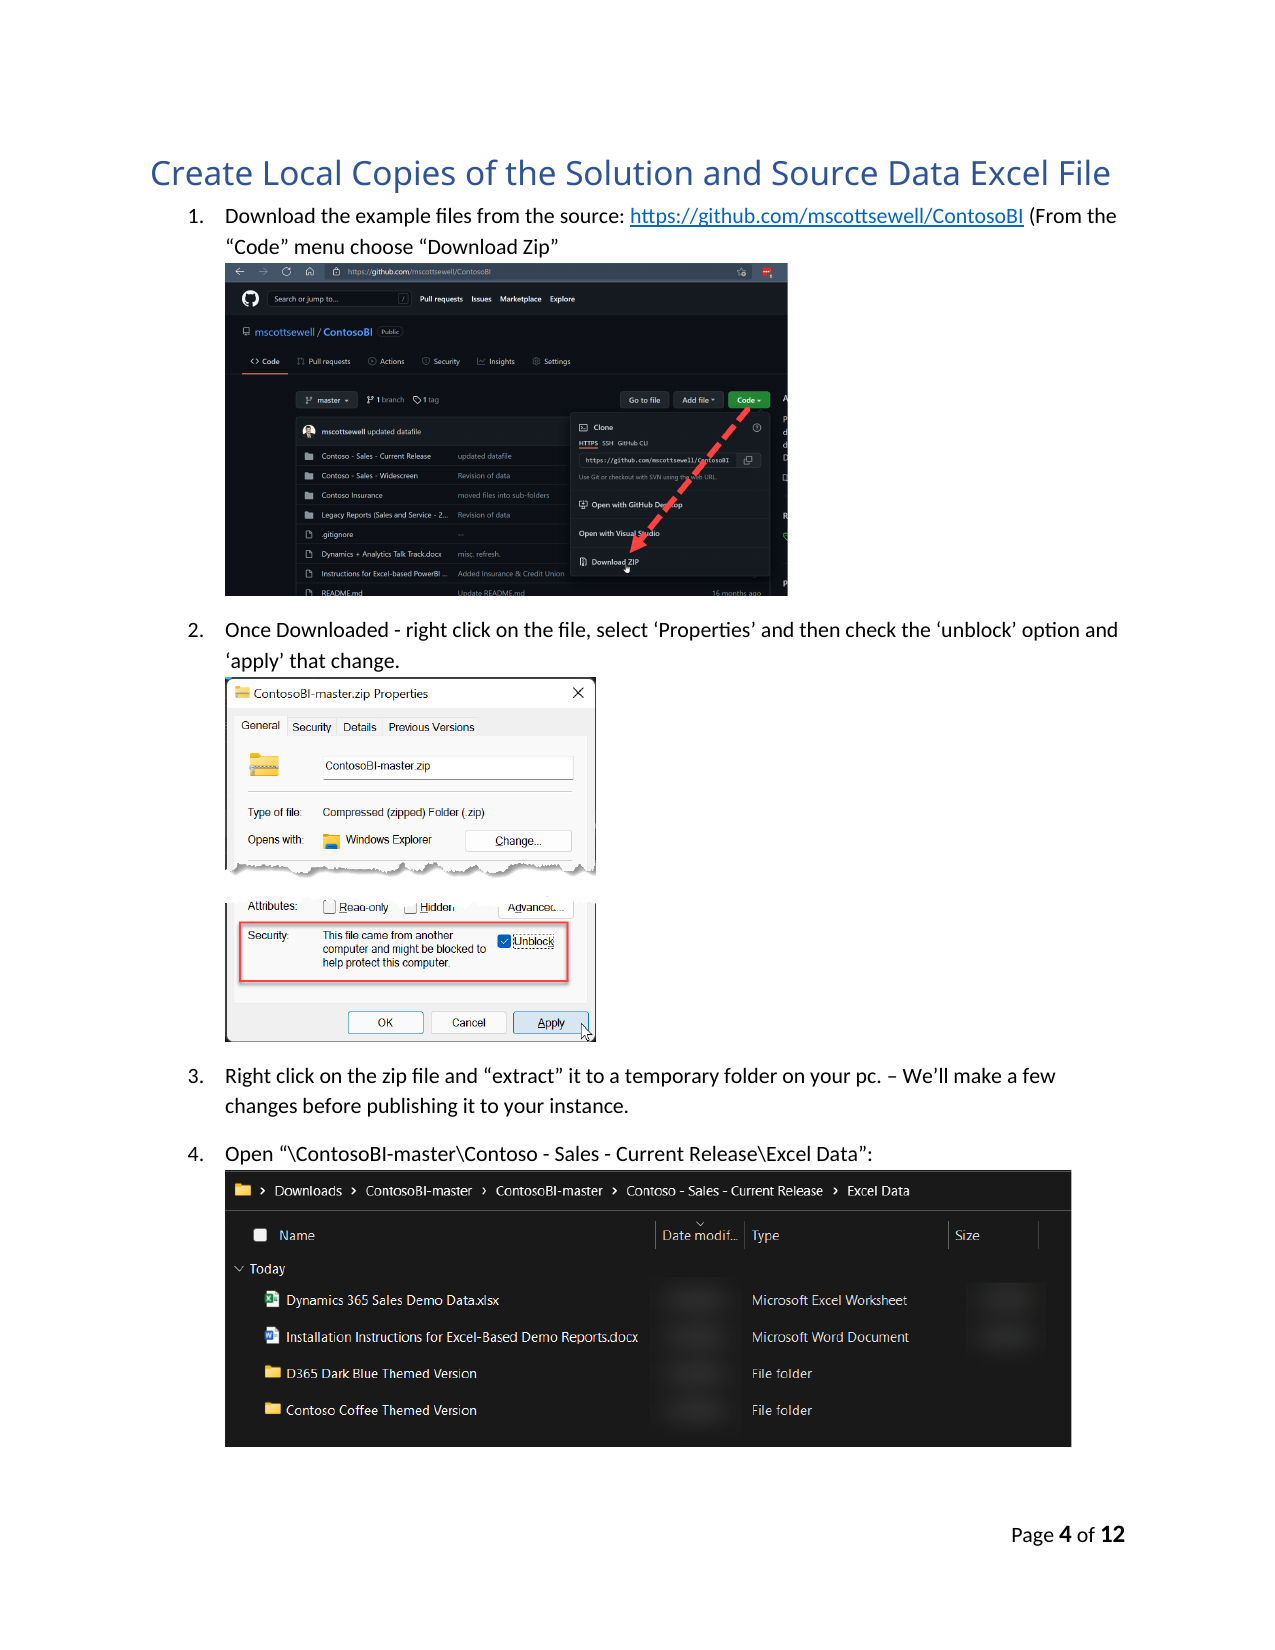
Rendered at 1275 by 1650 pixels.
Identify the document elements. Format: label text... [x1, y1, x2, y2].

picture [225, 677, 596, 1042]
list Right click on the zip file and “extract” it to a temporary folder on your pc. – We’ll make a few changes before publishing it to your instance. [187, 1062, 1125, 1119]
subtitle Create Local Copies of the Solution and Source Data Excel File [150, 150, 1125, 195]
picture [225, 1170, 1072, 1447]
picture [225, 263, 788, 596]
